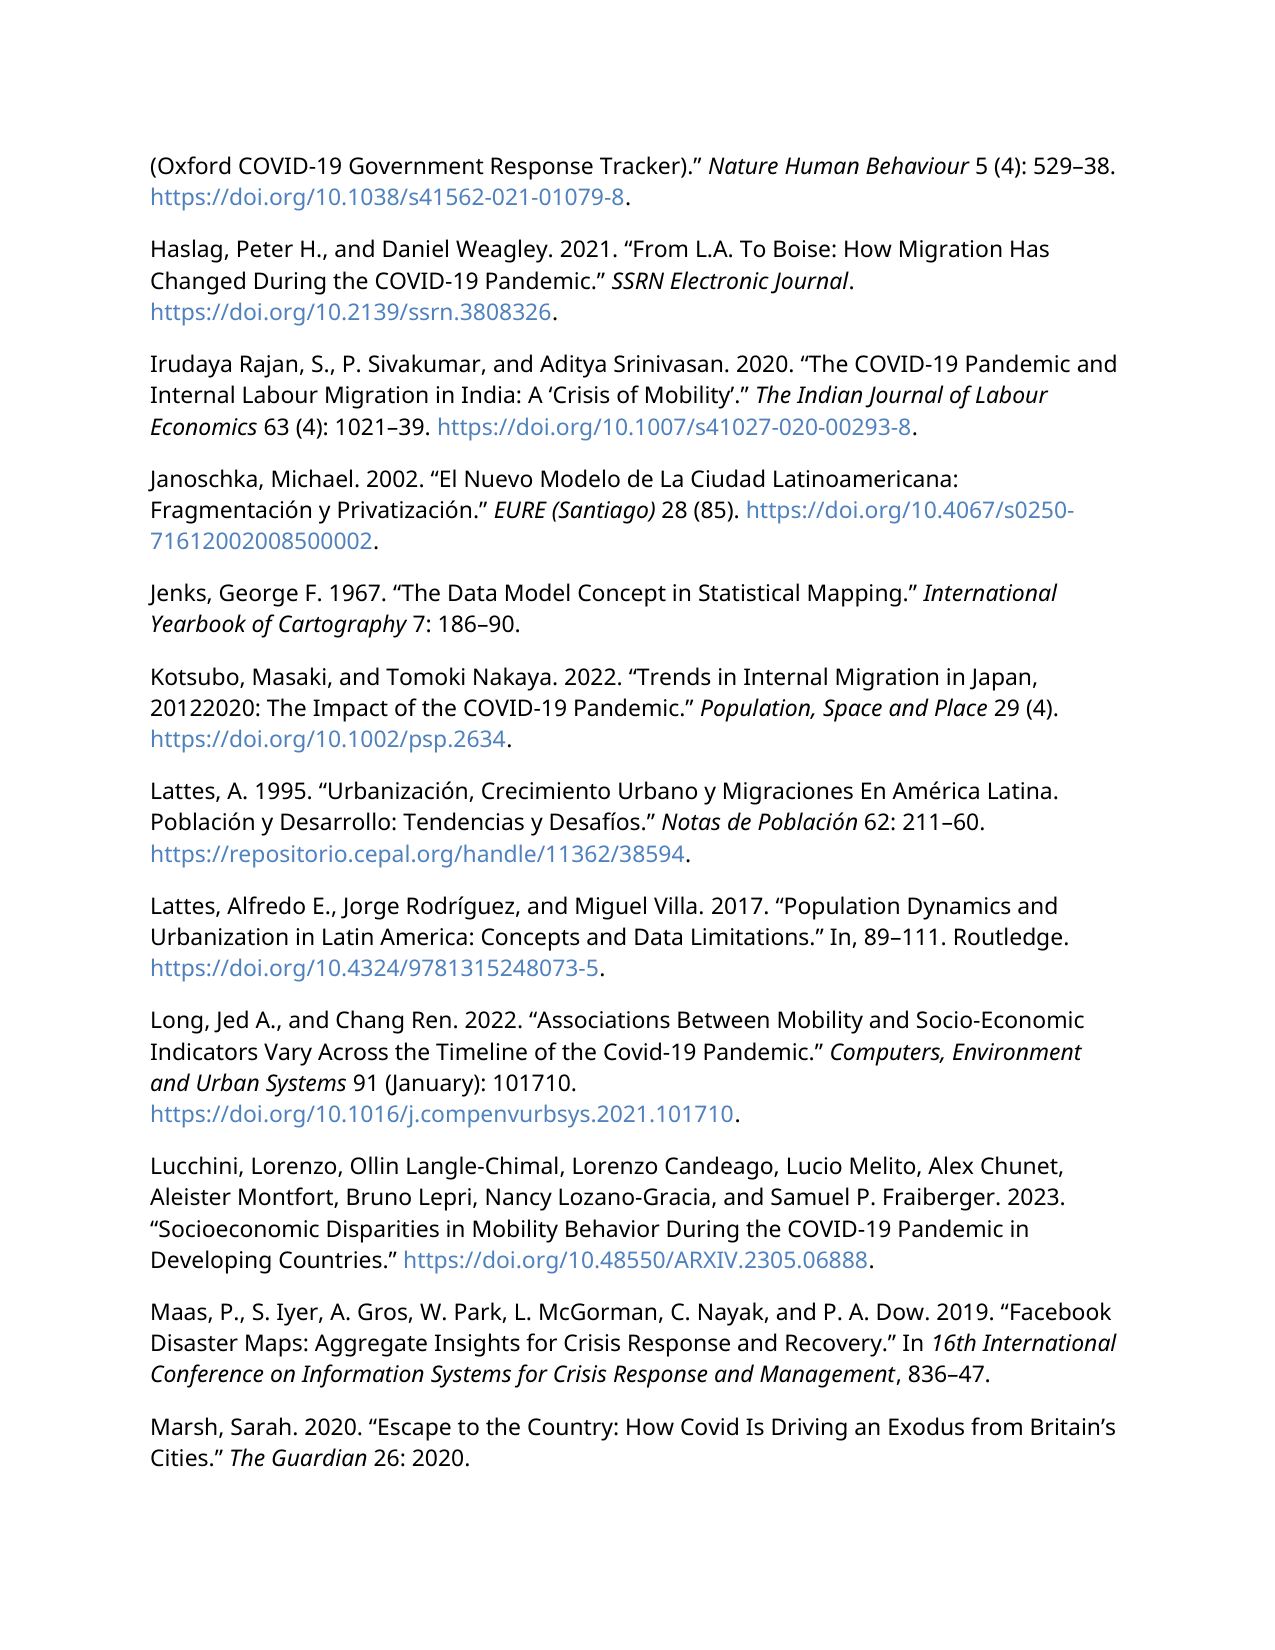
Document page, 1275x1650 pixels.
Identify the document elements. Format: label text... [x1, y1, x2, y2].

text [150, 150, 1125, 212]
text Kotsubo, Masaki, and Tomoki Nakaya. 2022. “Trends in Internal Migration in Japan, 20122020: The Impact of the COVID-19 Pandemic.” Population, Space and Place 29 (4). https://doi.org/10.1002/psp.2634. [150, 660, 1125, 754]
text Maas, P., S. Iyer, A. Gros, W. Park, L. McGorman, C. Nayak, and P. A. Dow. 2019. “Facebook Disaster Maps: Aggregate Insights for Crisis Response and Recovery.” In 16th International Conference on Information Systems for Crisis Response and Management, 836–47. [150, 1296, 1125, 1389]
text Lattes, Alfredo E., Jorge Rodríguez, and Miguel Villa. 2017. “Population Dynamics and Urbanization in Latin America: Concepts and Data Limitations.” In, 89–111. Routledge. https://doi.org/10.4324/9781315248073-5. [150, 889, 1125, 983]
text Long, Jed A., and Chang Ren. 2022. “Associations Between Mobility and Socio-Economic Indicators Vary Across the Timeline of the Covid-19 Pandemic.” Computers, Environment and Urban Systems 91 (January): 101710. https://doi.org/10.1016/j.compenvurbsys.2021.101710. [150, 1004, 1125, 1129]
text Janoschka, Michael. 2002. “El Nuevo Modelo de La Ciudad Latinoamericana: Fragmentación y Privatización.” EURE (Santiago) 28 (85). https://doi.org/10.4067/s0250-71612002008500002. [150, 462, 1125, 556]
text Irudaya Rajan, S., P. Sivakumar, and Aditya Srinivasan. 2020. “The COVID-19 Pandemic and Internal Labour Migration in India: A ‘Crisis of Mobility’.” The Indian Journal of Labour Economics 63 (4): 1021–39. https://doi.org/10.1007/s41027-020-00293-8. [150, 348, 1125, 442]
text Haslag, Peter H., and Daniel Weagley. 2021. “From L.A. To Boise: How Migration Has Changed During the COVID-19 Pandemic.” SSRN Electronic Journal. https://doi.org/10.2139/ssrn.3808326. [150, 233, 1125, 327]
text Marsh, Sarah. 2020. “Escape to the Country: How Covid Is Driving an Exodus from Britain’s Cities.” The Guardian 26: 2020. [150, 1410, 1125, 1473]
text Lattes, A. 1995. “Urbanización, Crecimiento Urbano y Migraciones En América Latina. Población y Desarrollo: Tendencias y Desafíos.” Notas de Población 62: 211–60. https://repositorio.cepal.org/handle/11362/38594. [150, 775, 1125, 869]
text Lucchini, Lorenzo, Ollin Langle-Chimal, Lorenzo Candeago, Lucio Melito, Alex Chunet, Aleister Montfort, Bruno Lepri, Nancy Lozano-Gracia, and Samuel P. Fraiberger. 2023. “Socioeconomic Disparities in Mobility Behavior During the COVID-19 Pandemic in Developing Countries.” https://doi.org/10.48550/ARXIV.2305.06888. [150, 1150, 1125, 1275]
text Jenks, George F. 1967. “The Data Model Concept in Statistical Mapping.” International Yearbook of Cartography 7: 186–90. [150, 577, 1125, 639]
